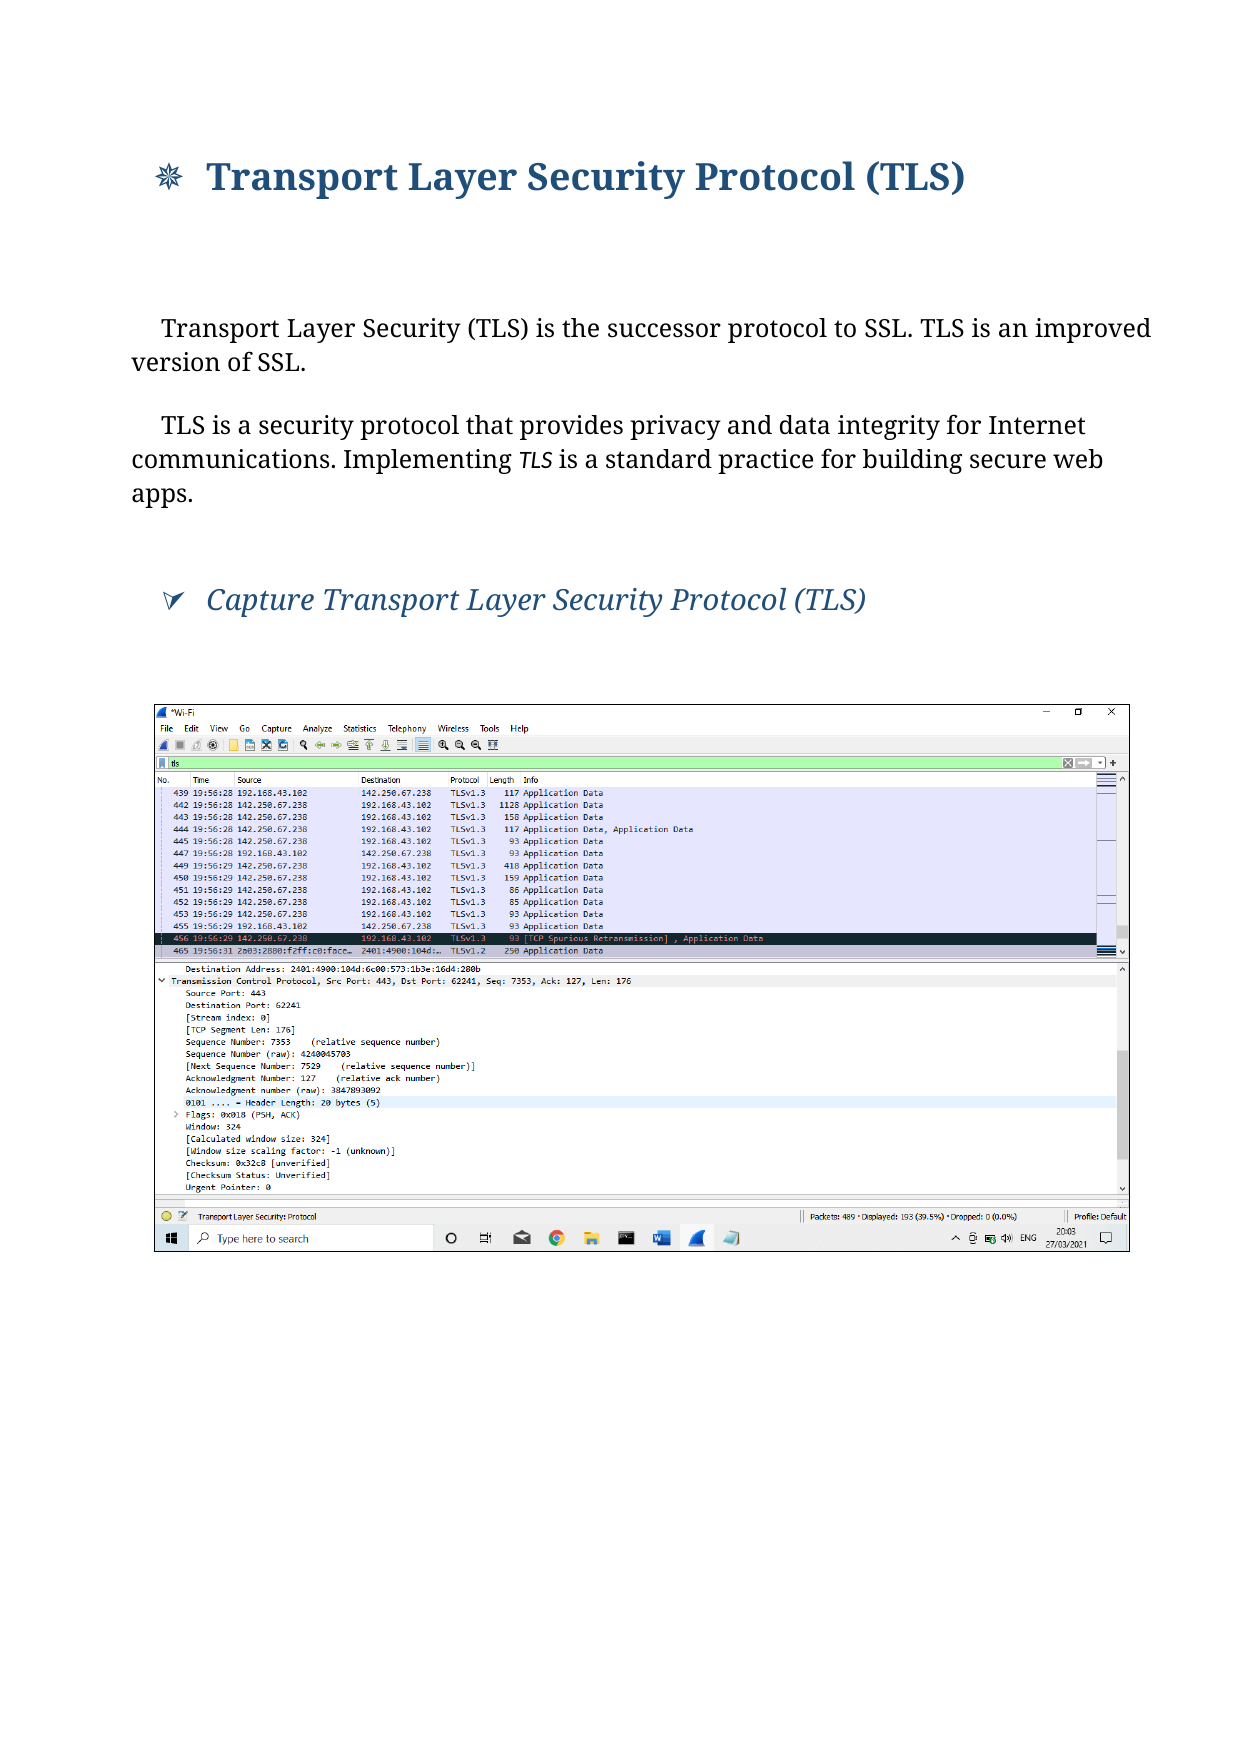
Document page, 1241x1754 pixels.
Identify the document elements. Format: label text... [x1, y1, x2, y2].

list Capture Transport Layer Security Protocol (TLS) [169, 567, 1152, 627]
text TLS is a security protocol that provides privacy and data integrity for Internet communications. Implementing TLS is a standard practice for building secure web apps. [131, 408, 1152, 538]
picture [155, 705, 1129, 1251]
list Transport Layer Security Protocol (TLS) [169, 135, 1152, 212]
text Transport Layer Security (TLS) is the successor protocol to SSL. TLS is an improved version of SSL. [131, 311, 1152, 379]
